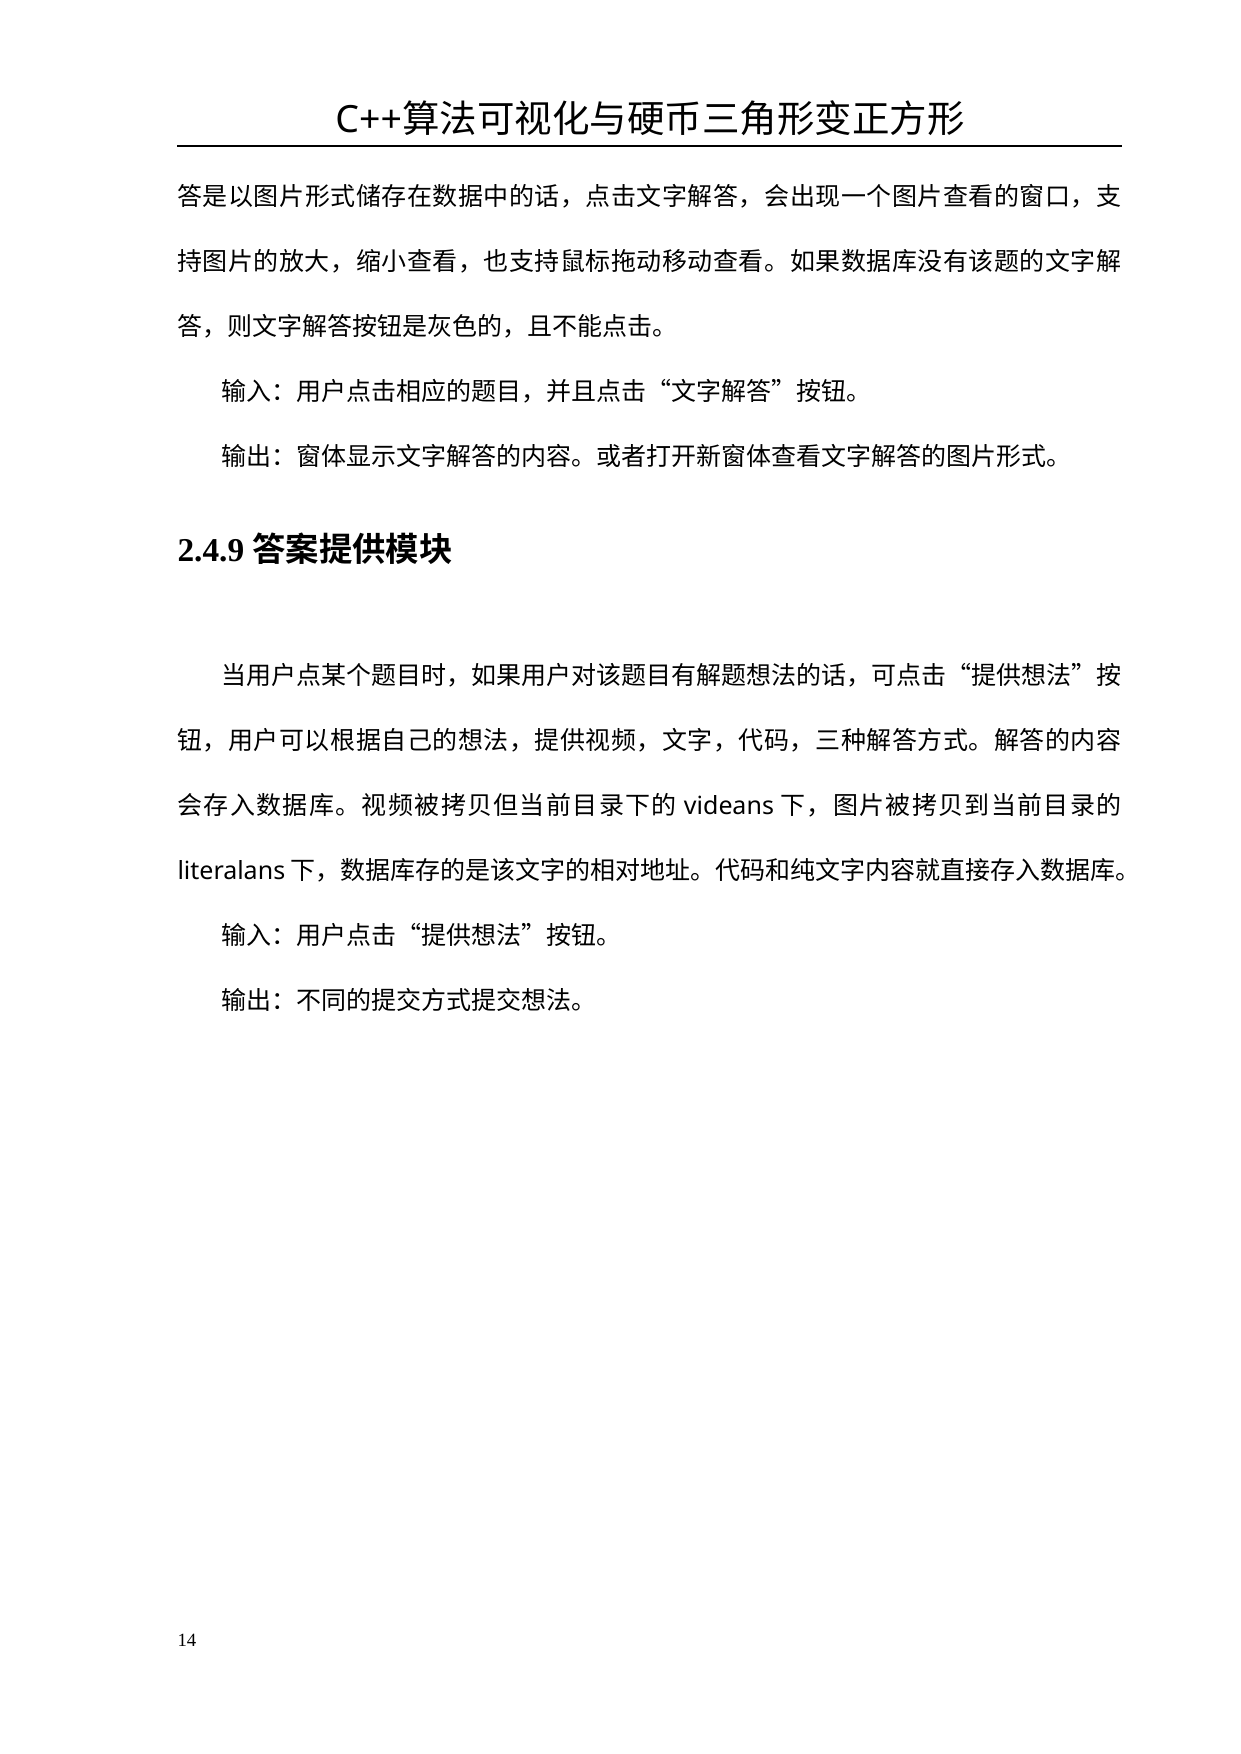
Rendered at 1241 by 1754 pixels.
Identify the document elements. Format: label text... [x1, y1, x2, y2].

text 输入：用户点击相应的题目，并且点击“文字解答”按钮。 [177, 357, 1122, 422]
text 输入：用户点击“提供想法”按钮。 [177, 901, 1122, 966]
text 输出：窗体显示文字解答的内容。或者打开新窗体查看文字解答的图片形式。 [177, 422, 1122, 487]
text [177, 162, 1122, 357]
text 输出：不同的提交方式提交想法。 [177, 966, 1122, 1031]
subtitle 2.4.9 答案提供模块 [177, 514, 1122, 579]
text 当用户点某个题目时，如果用户对该题目有解题想法的话，可点击“提供想法”按钮，用户可以根据自己的想法，提供视频，文字，代码，三种解答方式。解答的内容会存入数据库。视频被拷贝但当前目录下的videans下，图片被拷贝到当前目录的literalans下，数据库存的是该文字的相对地址。代码和纯文字内容就直接存入数据库。 [177, 641, 1122, 901]
